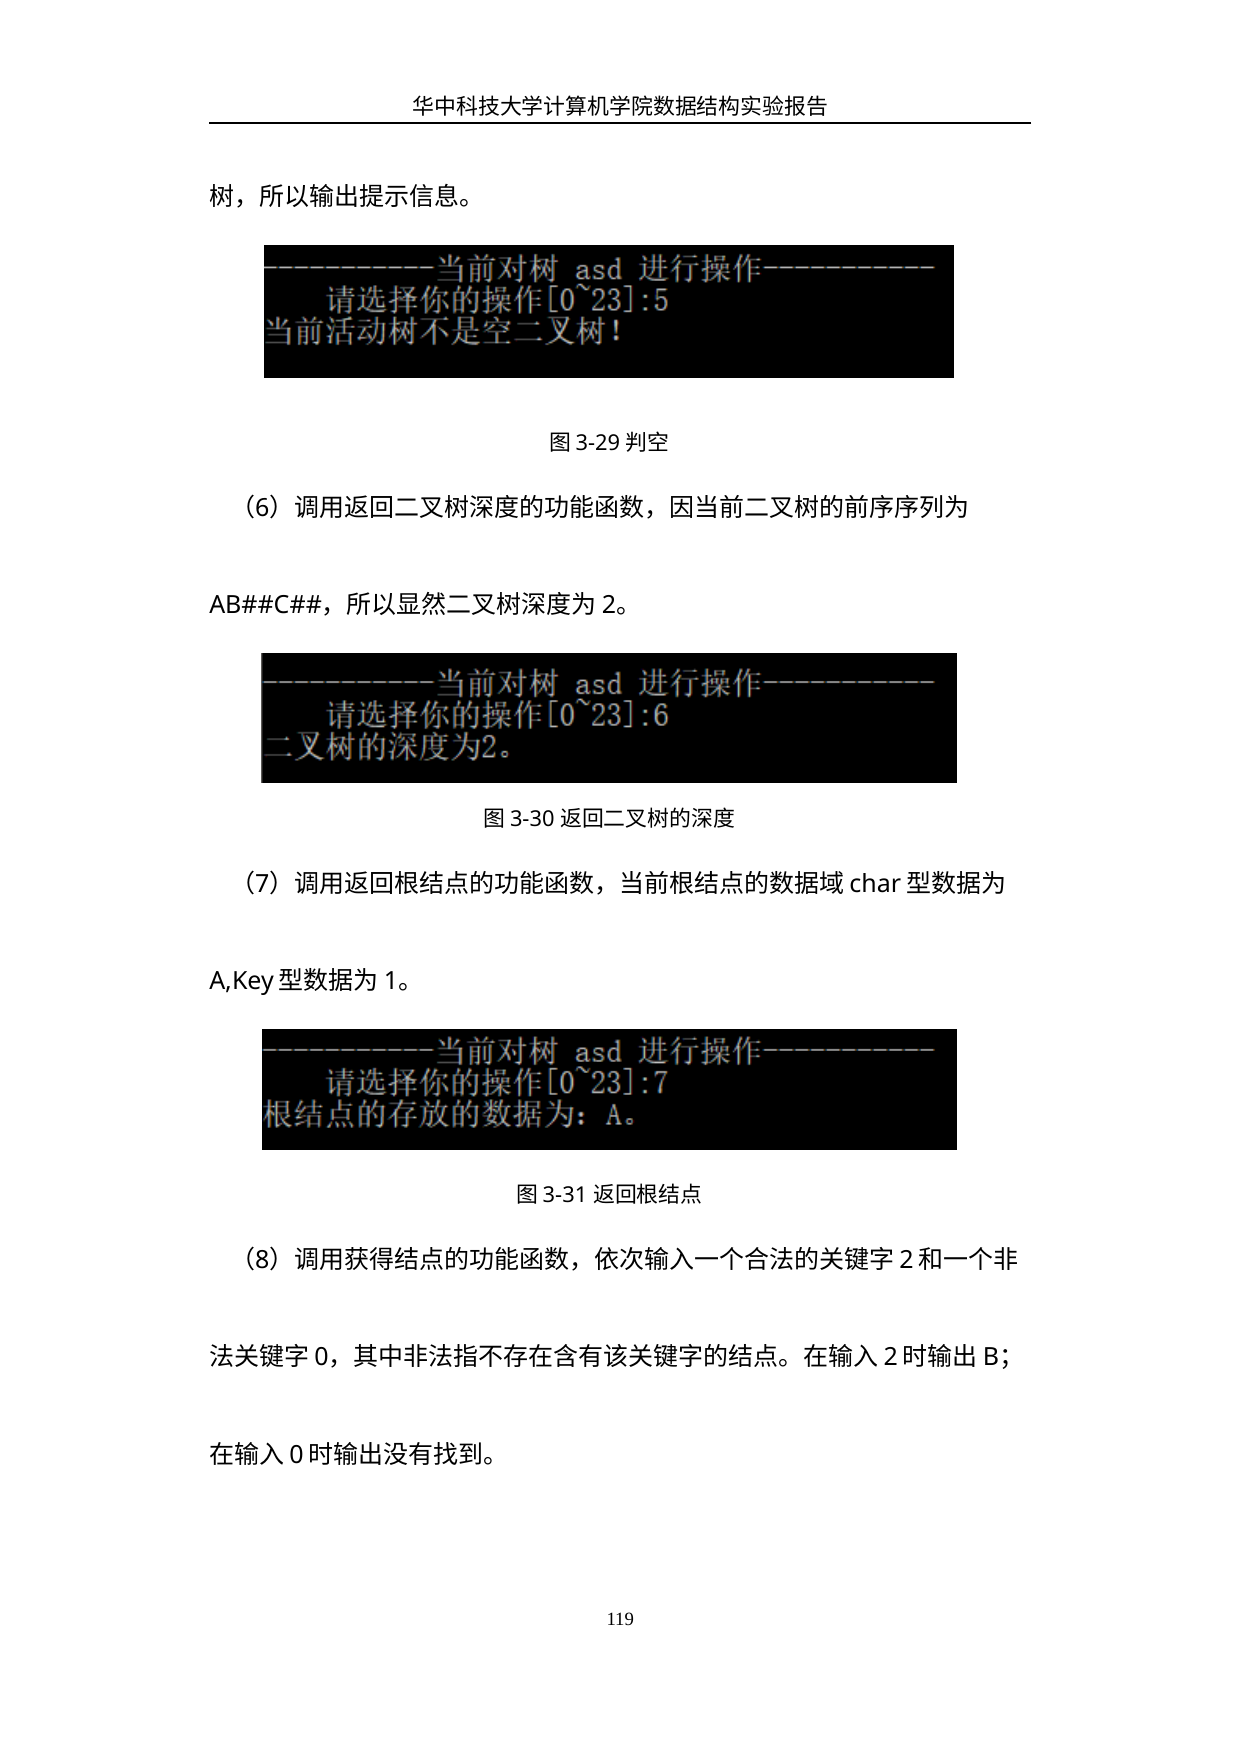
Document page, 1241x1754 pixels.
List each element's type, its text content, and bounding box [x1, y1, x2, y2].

text 图3-29 判空 [187, 424, 1031, 457]
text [209, 162, 1031, 227]
text 图3-31 返回根结点 [187, 1176, 1031, 1209]
picture [264, 245, 954, 378]
picture [262, 1029, 957, 1150]
text 图3-30 返回二叉树的深度 [187, 801, 1031, 833]
picture [261, 653, 957, 783]
text （8）调用获得结点的功能函数，依次输入一个合法的关键字2和一个非法关键字0，其中非法指不存在含有该关键字的结点。在输入2时输出B；在输入0时输出没有找到。 [209, 1225, 1031, 1485]
text （7）调用返回根结点的功能函数，当前根结点的数据域char型数据为A,Key型数据为1。 [209, 849, 1031, 1011]
text （6）调用返回二叉树深度的功能函数，因当前二叉树的前序序列为AB##C##，所以显然二叉树深度为2。 [209, 473, 1031, 635]
